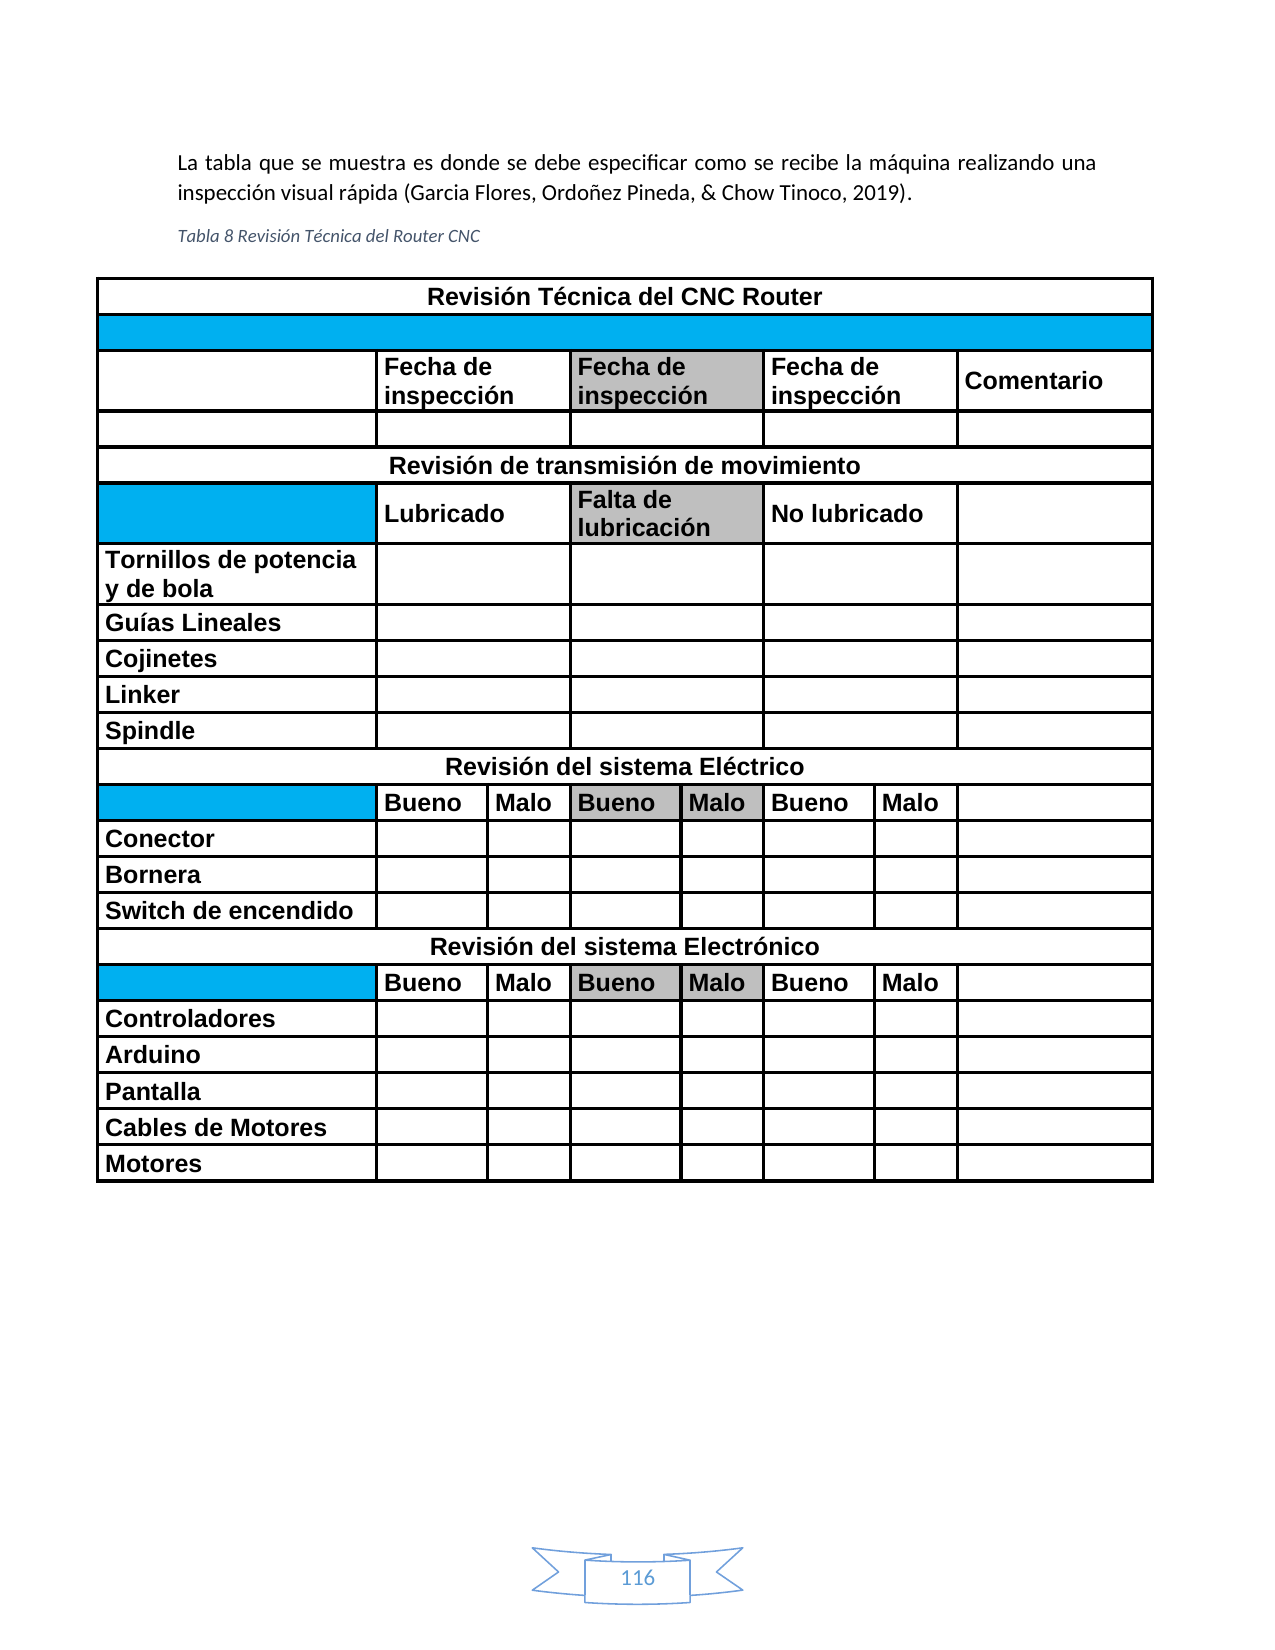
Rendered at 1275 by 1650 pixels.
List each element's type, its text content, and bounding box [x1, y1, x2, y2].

table_cell Bueno [572, 786, 679, 819]
table_cell Bueno [378, 786, 486, 819]
table_cell Bueno [572, 966, 679, 999]
table_cell [683, 1146, 762, 1179]
table_cell [959, 545, 1151, 603]
table_cell [378, 1110, 486, 1143]
table_cell Arduino [99, 1038, 375, 1071]
table_cell [378, 678, 569, 711]
text La tabla que se muestra es donde se debe especificar como se recibe la máquina realizando una inspección visual rápida . [177, 176, 1098, 206]
table_cell [765, 858, 873, 891]
table_cell Malo [876, 786, 956, 819]
table_cell [959, 786, 1151, 819]
table_cell [959, 1110, 1151, 1143]
table_cell [959, 858, 1151, 891]
table_cell [378, 413, 569, 445]
table_cell [959, 714, 1151, 747]
table_cell Revisión de transmisión de movimiento [99, 449, 1151, 481]
table_cell [378, 858, 486, 891]
table_cell Malo [683, 786, 762, 819]
table_cell Cables de Motores [99, 1110, 375, 1143]
table_cell [765, 1110, 873, 1143]
table_cell [378, 1038, 486, 1071]
table_cell [572, 678, 762, 711]
table_cell [765, 1146, 873, 1179]
table_cell [959, 1038, 1151, 1071]
table_cell [959, 966, 1151, 999]
table_cell [572, 714, 762, 747]
table_header Revisión Técnica del CNC Router [99, 280, 1151, 313]
table_cell [765, 545, 956, 603]
table_cell [959, 606, 1151, 639]
table_cell [959, 1074, 1151, 1107]
table_cell [876, 894, 956, 927]
table_cell [683, 822, 762, 855]
table_cell [99, 485, 375, 542]
table_cell [765, 606, 956, 639]
table_cell [378, 545, 569, 603]
table_cell [99, 316, 1151, 349]
table_cell [572, 642, 762, 675]
table_cell Cojinetes [99, 642, 375, 675]
table_cell [876, 1002, 956, 1035]
table_cell [765, 678, 956, 711]
table_cell No lubricado [765, 485, 956, 542]
table_cell [959, 642, 1151, 675]
table_cell [99, 786, 375, 819]
table_cell [876, 1110, 956, 1143]
table_cell [765, 1002, 873, 1035]
table_cell [572, 1146, 679, 1179]
table_cell [765, 1038, 873, 1071]
table_cell Conector [99, 822, 375, 855]
table_cell Switch de encendido [99, 894, 375, 927]
table_cell [876, 1146, 956, 1179]
table_cell Malo [876, 966, 956, 999]
table_cell [99, 966, 375, 999]
table_cell [683, 894, 762, 927]
table_cell Revisión del sistema Eléctrico [99, 750, 1151, 783]
table_cell [99, 352, 375, 409]
table_cell [572, 1038, 679, 1071]
table_cell Falta de lubricación [572, 485, 762, 542]
table_cell [683, 858, 762, 891]
table_cell Malo [489, 786, 569, 819]
table_cell [959, 1002, 1151, 1035]
table_cell Comentario [959, 352, 1151, 409]
table_cell [489, 1110, 569, 1143]
table_cell Tornillos de potencia y de bola [99, 545, 375, 603]
table_cell [572, 1002, 679, 1035]
table_cell [572, 1110, 679, 1143]
table_cell Linker [99, 678, 375, 711]
table_cell [489, 858, 569, 891]
table_cell [99, 413, 375, 445]
table_cell [876, 858, 956, 891]
table_cell [378, 606, 569, 639]
table_cell Bornera [99, 858, 375, 891]
table_cell [572, 1074, 679, 1107]
table_cell Malo [683, 966, 762, 999]
table_cell Lubricado [378, 485, 569, 542]
table_cell Controladores [99, 1002, 375, 1035]
table_cell [683, 1002, 762, 1035]
table_cell [489, 1038, 569, 1071]
table_cell [683, 1038, 762, 1071]
table_cell [572, 545, 762, 603]
table_cell [572, 822, 679, 855]
table_cell [378, 714, 569, 747]
table_cell [876, 1038, 956, 1071]
table_cell Bueno [765, 966, 873, 999]
table_cell [489, 822, 569, 855]
table_cell [765, 413, 956, 445]
table_cell [572, 413, 762, 445]
table_cell [572, 858, 679, 891]
table_cell [683, 1074, 762, 1107]
table_cell Fecha de inspección [572, 352, 762, 409]
table_cell [876, 1074, 956, 1107]
table_cell [959, 678, 1151, 711]
table_cell [378, 642, 569, 675]
table_cell [489, 1002, 569, 1035]
table_cell Spindle [99, 714, 375, 747]
table_cell [572, 894, 679, 927]
table_cell Bueno [765, 786, 873, 819]
table_cell [489, 894, 569, 927]
table_cell Guías Lineales [99, 606, 375, 639]
table_cell [378, 1074, 486, 1107]
table_cell Motores [99, 1146, 375, 1179]
table_cell [489, 1146, 569, 1179]
table_cell [959, 894, 1151, 927]
text Tabla 8 Revisión Técnica del Router CNC [177, 225, 1098, 248]
table_cell Malo [489, 966, 569, 999]
table_cell [378, 1146, 486, 1179]
table_cell [765, 822, 873, 855]
table_cell [765, 642, 956, 675]
table_cell [765, 1074, 873, 1107]
table_cell [959, 822, 1151, 855]
table_cell [959, 485, 1151, 542]
table_cell [378, 894, 486, 927]
table_cell Fecha de inspección [378, 352, 569, 409]
table_cell [959, 1146, 1151, 1179]
table_cell [378, 1002, 486, 1035]
table_cell [765, 894, 873, 927]
table_cell [378, 822, 486, 855]
table_cell Bueno [378, 966, 486, 999]
table_cell [572, 606, 762, 639]
table_cell [959, 413, 1151, 445]
table_cell [489, 1074, 569, 1107]
table_cell Revisión del sistema Electrónico [99, 930, 1151, 963]
table_cell [765, 714, 956, 747]
table_cell Fecha de inspección [765, 352, 956, 409]
table_cell [683, 1110, 762, 1143]
table_cell [876, 822, 956, 855]
table_cell Pantalla [99, 1074, 375, 1107]
